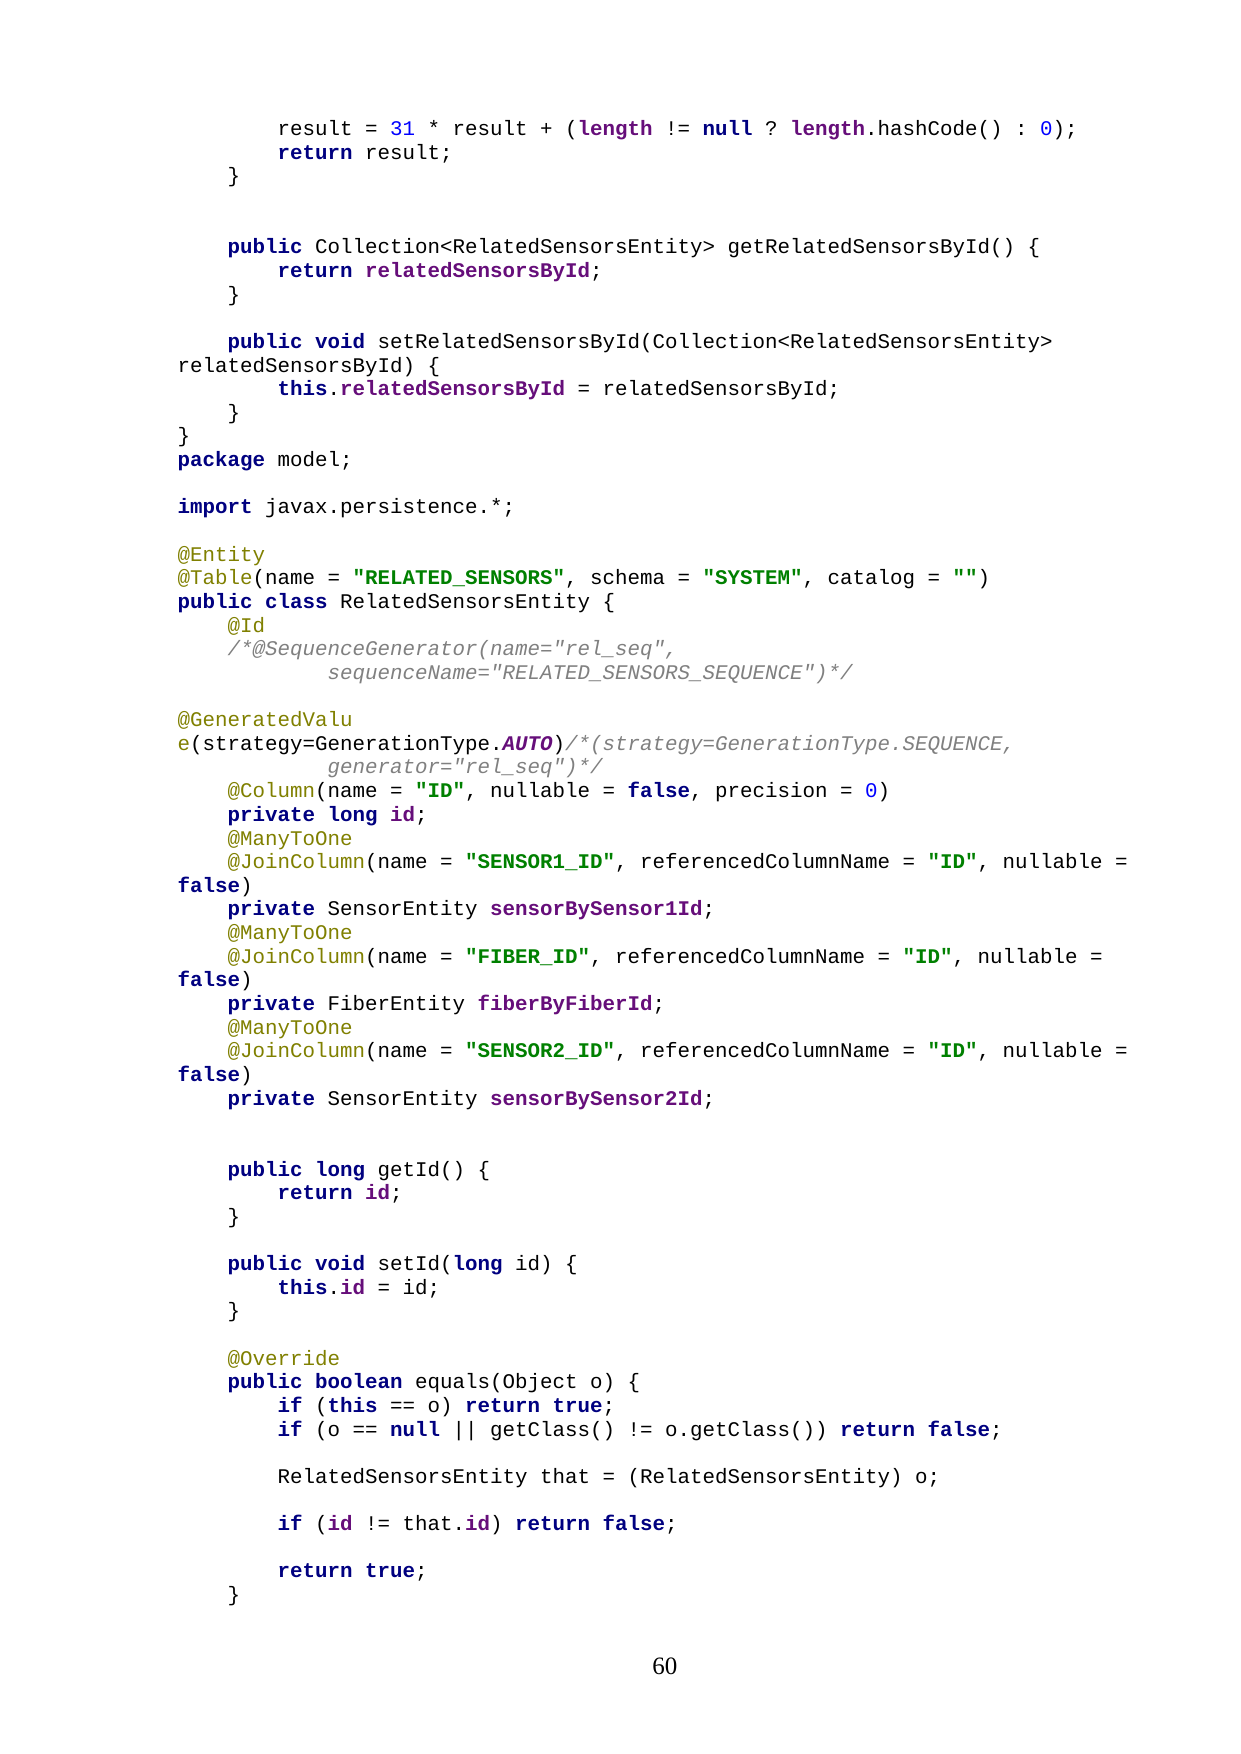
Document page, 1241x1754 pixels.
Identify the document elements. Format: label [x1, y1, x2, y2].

text [177, 449, 1152, 1631]
text [177, 118, 1152, 449]
